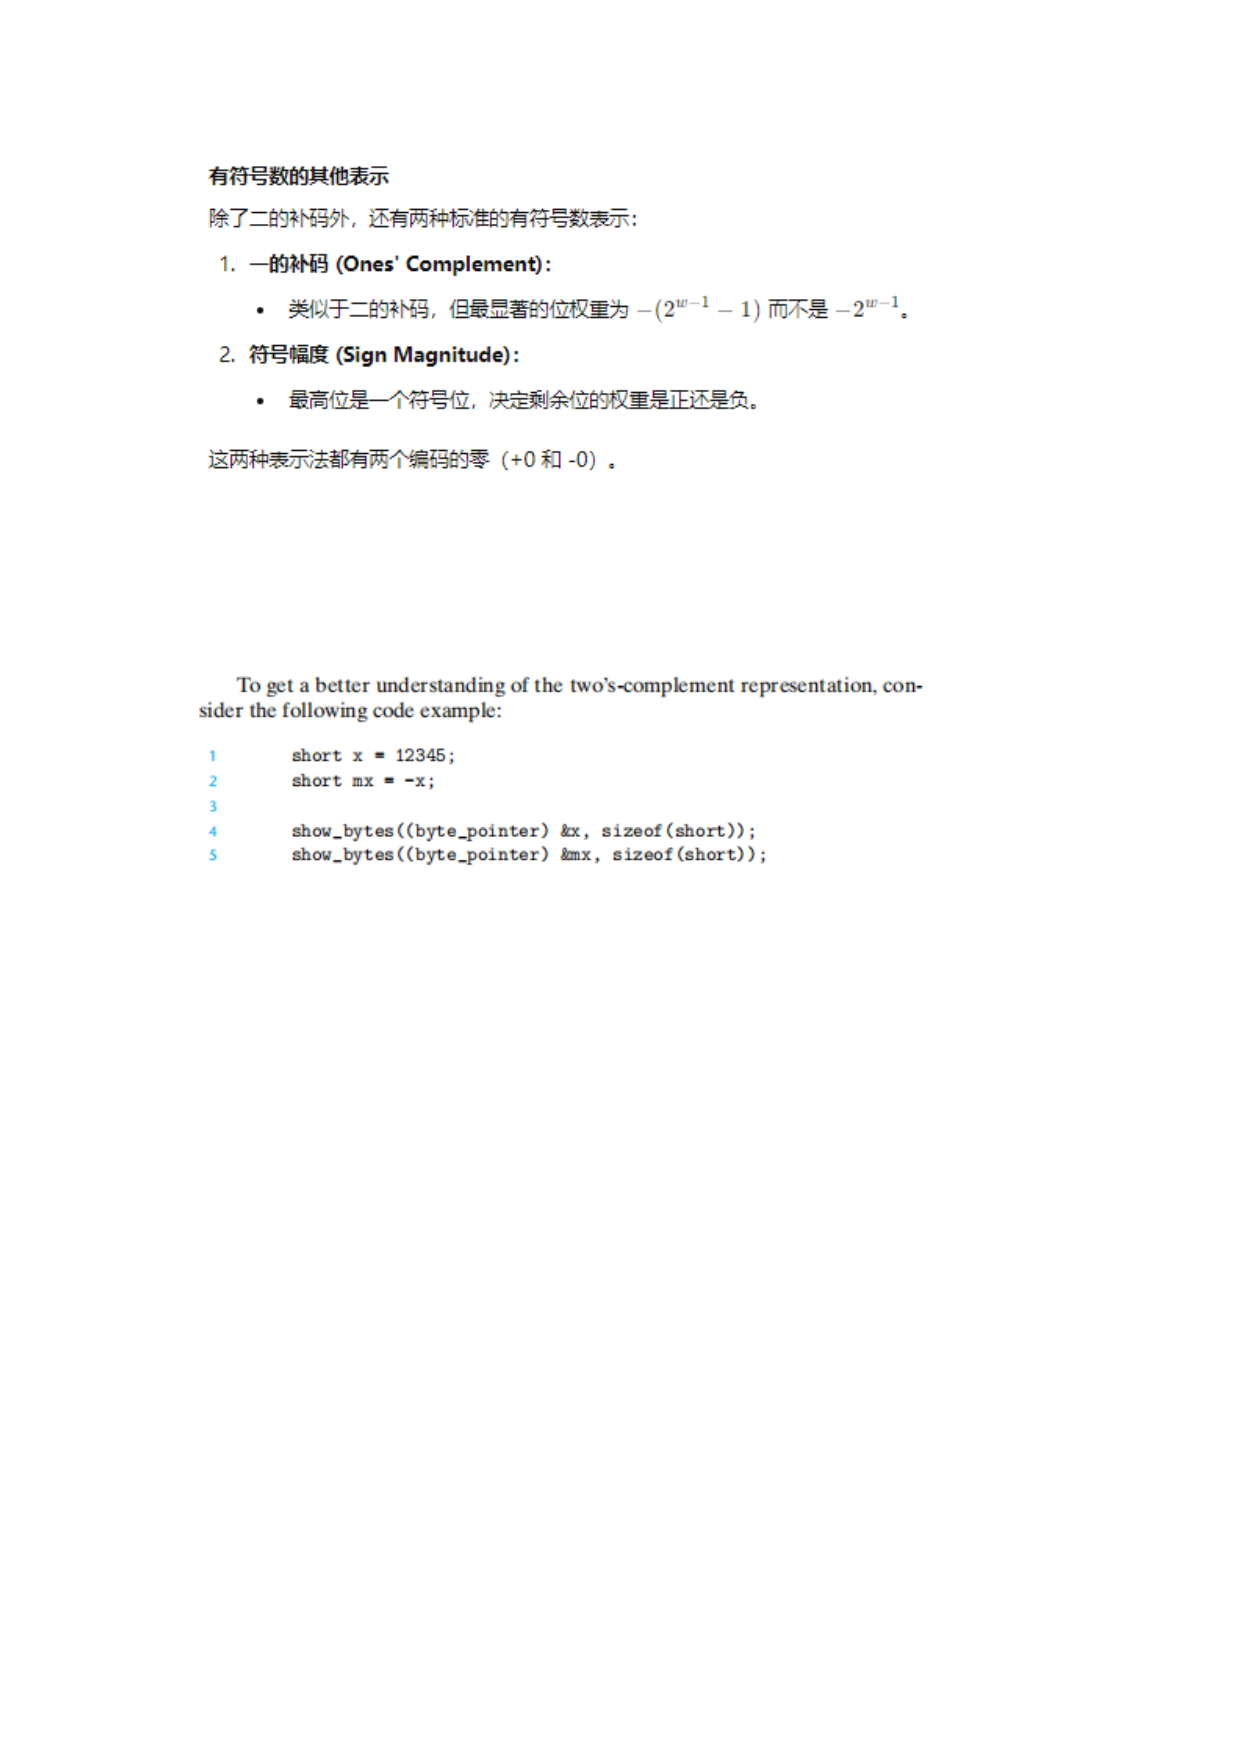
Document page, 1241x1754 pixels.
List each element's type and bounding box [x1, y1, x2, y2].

picture [187, 675, 974, 884]
picture [187, 151, 1133, 500]
